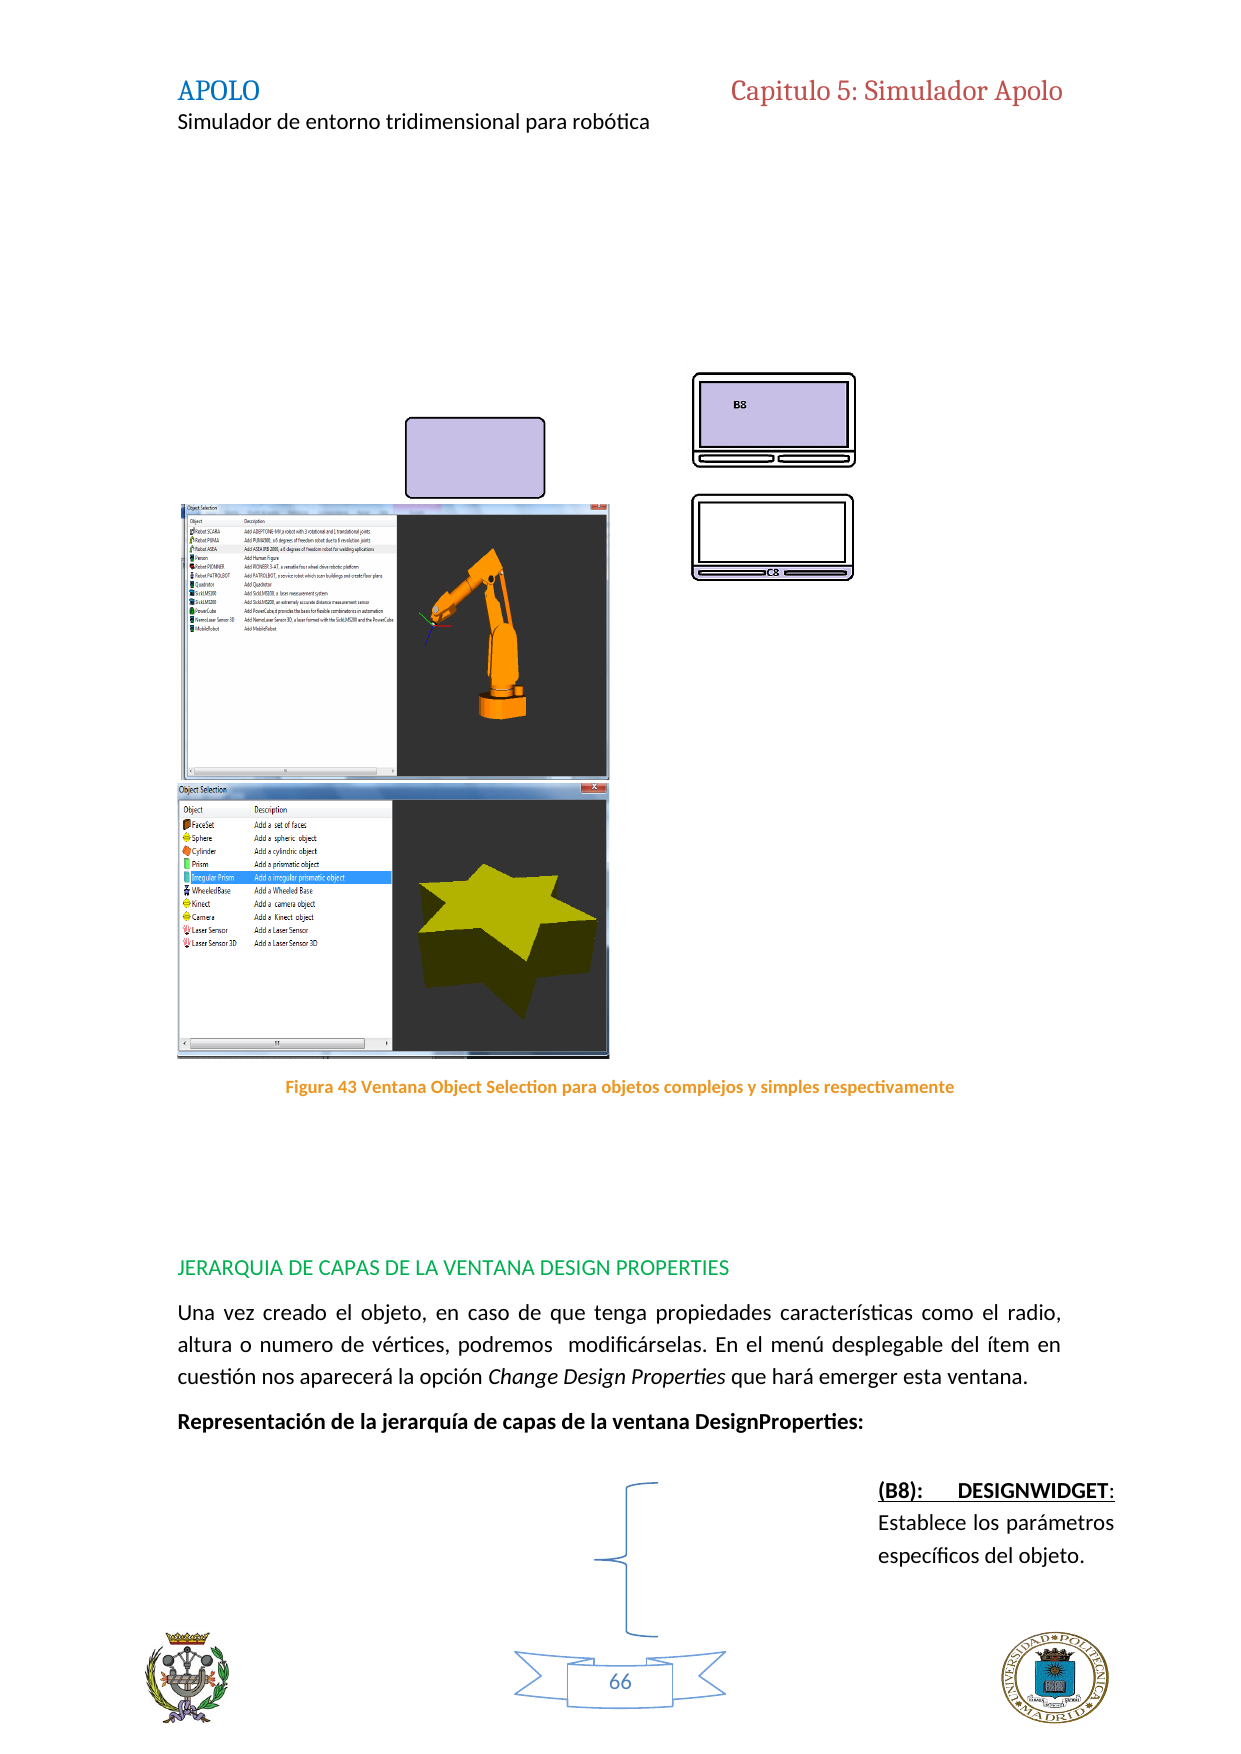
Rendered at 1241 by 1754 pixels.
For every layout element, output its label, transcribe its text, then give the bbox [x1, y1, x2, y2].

text Representación de la jerarquía de capas de la ventana DesignProperties: [177, 1407, 1063, 1435]
picture [145, 1631, 229, 1724]
picture [686, 364, 860, 472]
text Figura 43 Ventana Object Selection para objetos complejos y simples respectivamente [177, 1076, 1063, 1098]
picture [686, 486, 861, 584]
picture [177, 783, 610, 1059]
picture [181, 414, 610, 780]
text JERARQUIA DE CAPAS DE LA VENTANA DESIGN PROPERTIES [177, 1253, 1063, 1281]
text Una vez creado el objeto, en caso de que tenga propiedades características como el radio, altura o numero de vértices, podremos modificárselas. En el menú desplegable del ítem en cuestión nos aparecerá la opción Change Design Properties que hará emerger esta ventana. [177, 1298, 1063, 1390]
picture [1000, 1631, 1110, 1724]
